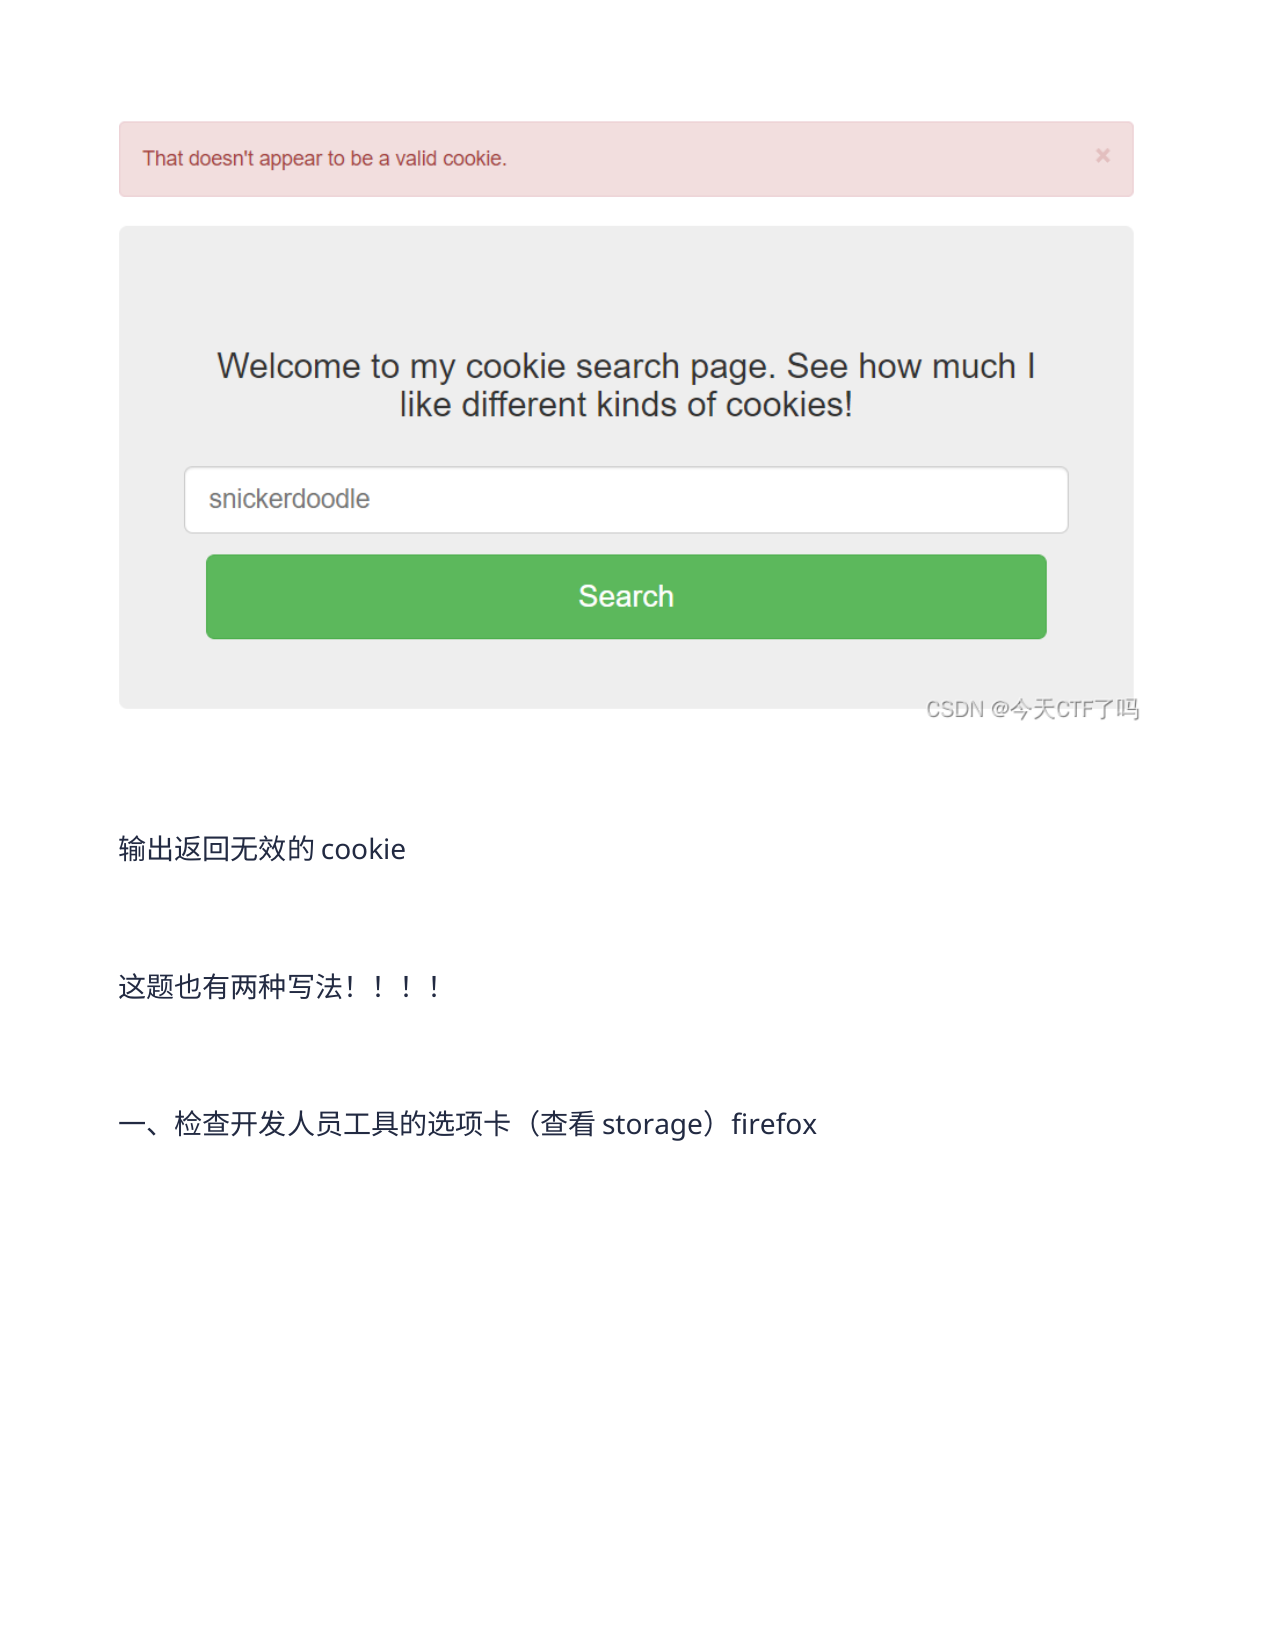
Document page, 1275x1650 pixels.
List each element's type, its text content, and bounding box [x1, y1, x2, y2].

picture [118, 118, 1157, 731]
text 这题也有两种写法！！！！ [118, 964, 1157, 1005]
text 一、检查开发人员工具的选项卡（查看storage）firefox [118, 1102, 1157, 1143]
text 输出返回无效的cookie [118, 827, 1157, 868]
